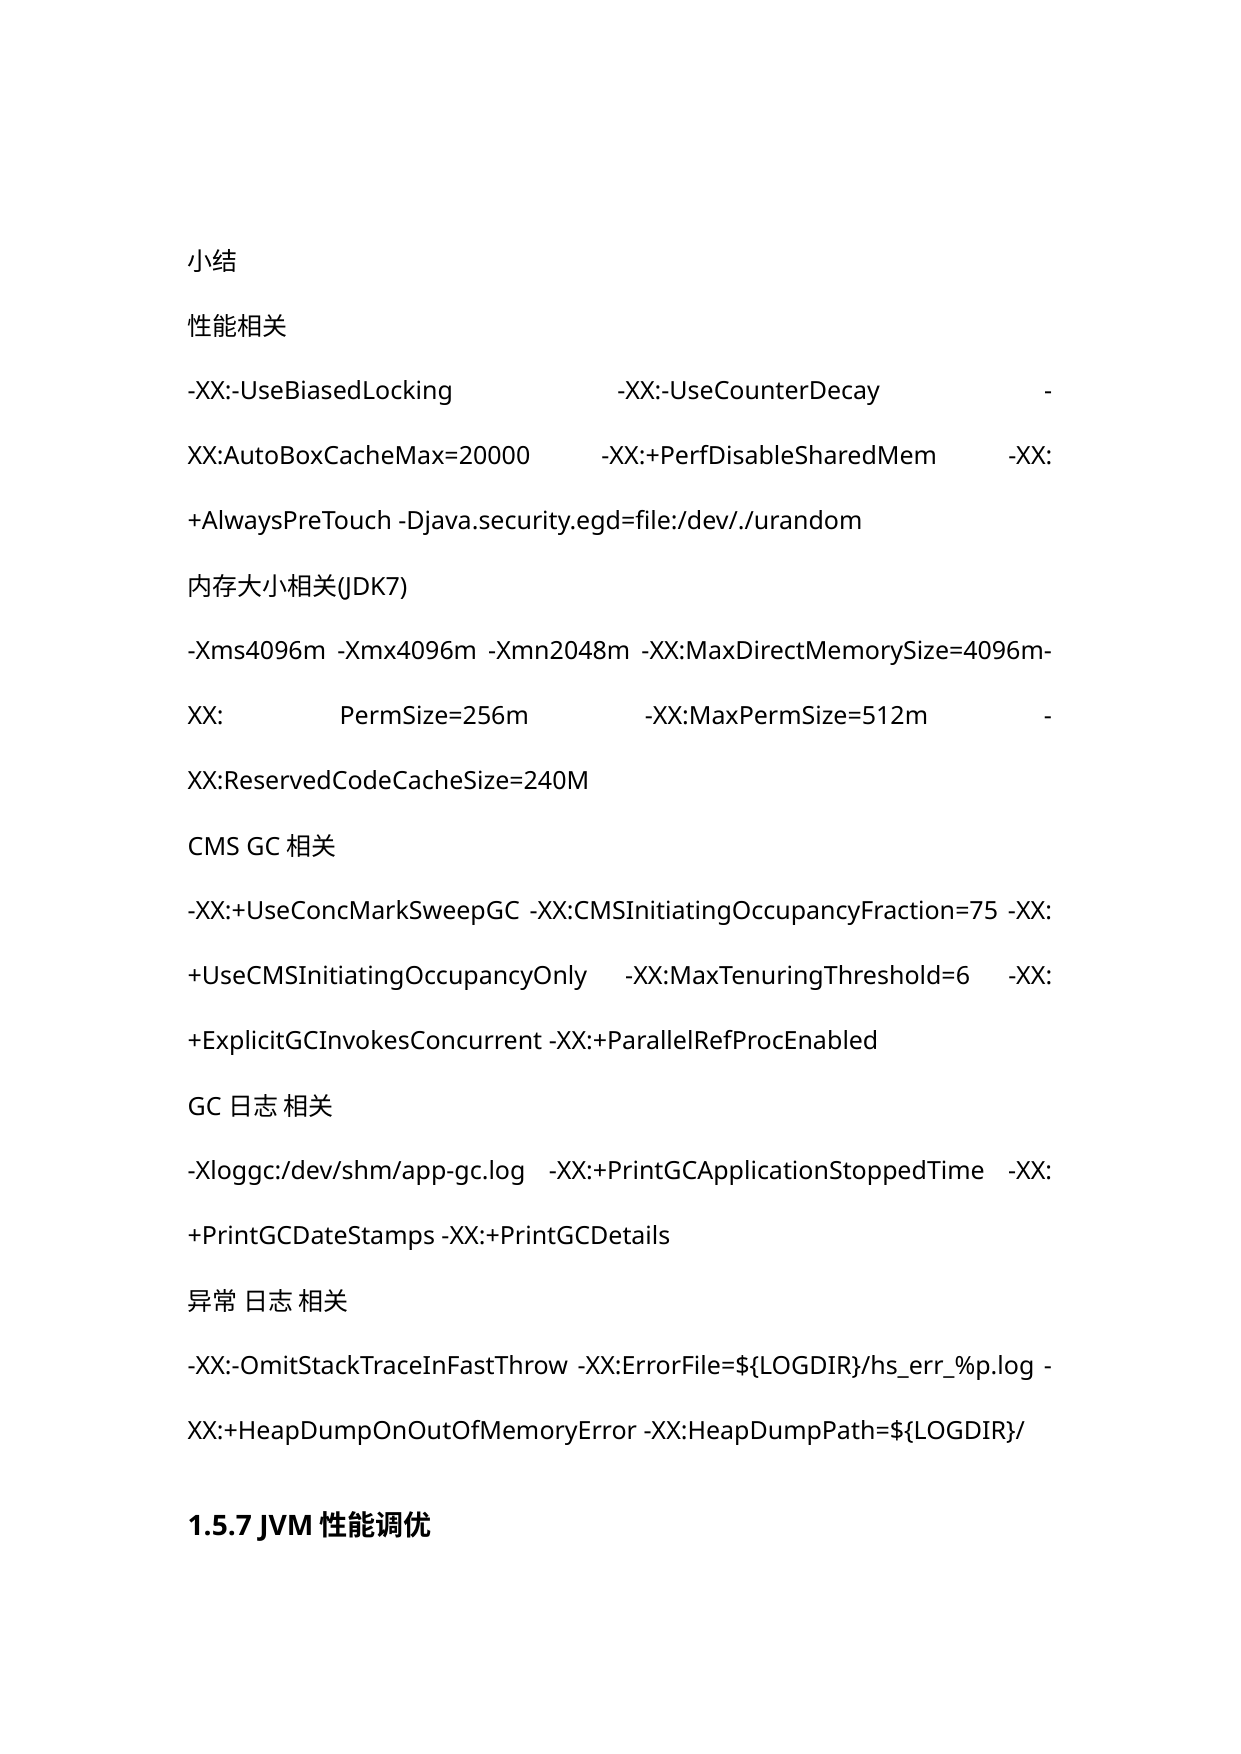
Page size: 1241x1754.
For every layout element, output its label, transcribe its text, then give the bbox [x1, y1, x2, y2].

text -XX:-UseBiasedLocking -XX:-UseCounterDecay -XX:AutoBoxCacheMax=20000 -XX:+PerfDisableSharedMem -XX:+AlwaysPreTouch -Djava.security.egd=file:/dev/./urandom [187, 357, 1053, 552]
text 小结 [187, 227, 1053, 292]
text 性能相关 [187, 292, 1053, 357]
text -Xms4096m -Xmx4096m -Xmn2048m -XX:MaxDirectMemorySize=4096m-XX: PermSize=256m -XX:MaxPermSize=512m -XX:ReservedCodeCacheSize=240M [187, 617, 1053, 812]
text -XX:+UseConcMarkSweepGC -XX:CMSInitiatingOccupancyFraction=75 -XX:+UseCMSInitiatingOccupancyOnly -XX:MaxTenuringThreshold=6 -XX:+ExplicitGCInvokesConcurrent -XX:+ParallelRefProcEnabled [187, 877, 1053, 1072]
text GC 日志 相关 [187, 1072, 1053, 1137]
text -XX:-OmitStackTraceInFastThrow -XX:ErrorFile=${LOGDIR}/hs_err_%p.log -XX:+HeapDumpOnOutOfMemoryError -XX:HeapDumpPath=${LOGDIR}/ [187, 1332, 1053, 1462]
subtitle 1.5.7 JVM性能调优 [187, 1491, 1053, 1556]
text 内存大小相关(JDK7) [187, 552, 1053, 617]
text CMS GC 相关 [187, 812, 1053, 877]
text -Xloggc:/dev/shm/app-gc.log -XX:+PrintGCApplicationStoppedTime -XX:+PrintGCDateStamps -XX:+PrintGCDetails [187, 1137, 1053, 1267]
text 异常 日志 相关 [187, 1267, 1053, 1332]
